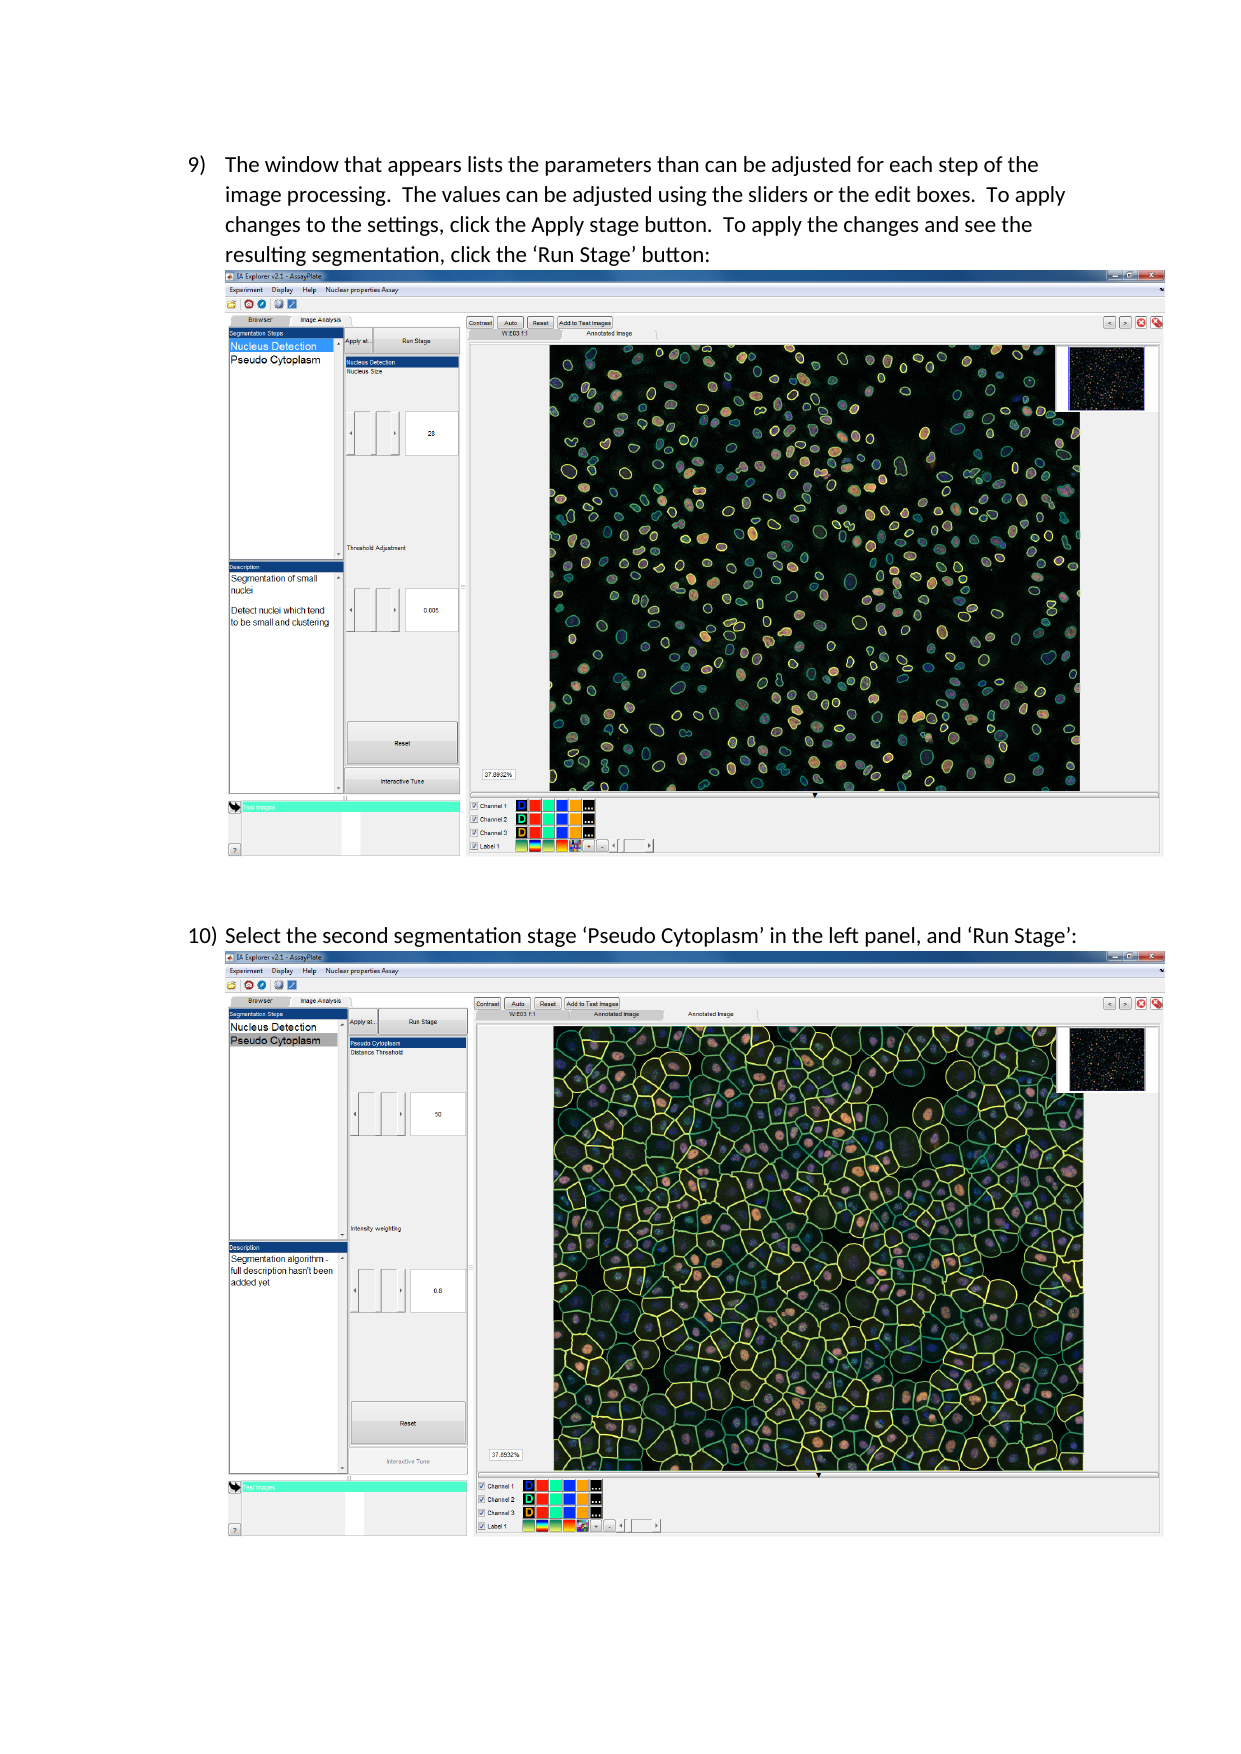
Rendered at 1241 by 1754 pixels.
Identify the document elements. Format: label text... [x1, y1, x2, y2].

picture [225, 270, 1166, 859]
picture [225, 951, 1166, 1539]
